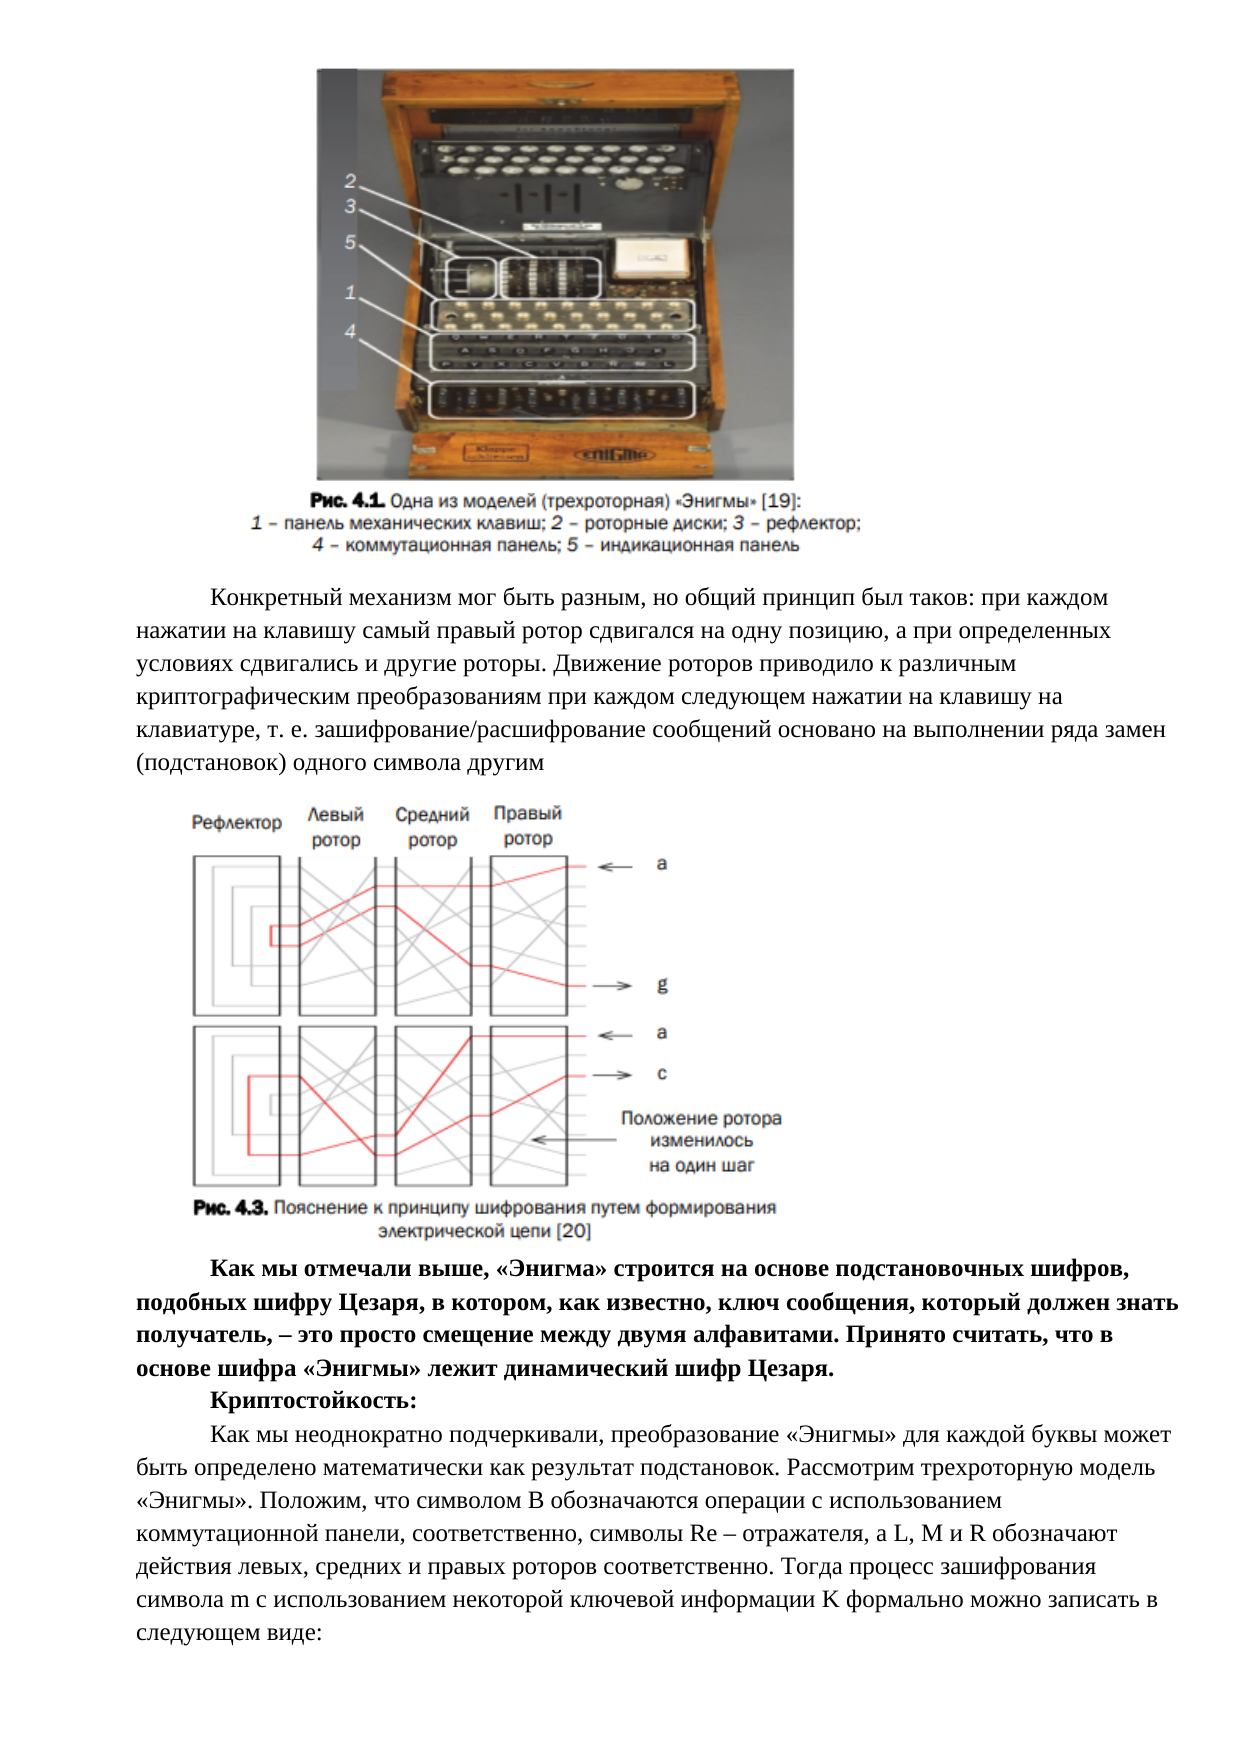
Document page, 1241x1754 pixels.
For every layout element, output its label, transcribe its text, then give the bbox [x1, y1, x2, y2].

picture [135, 779, 844, 1250]
text Как мы неоднократно подчеркивали, преобразование «Энигмы» для каждой буквы может быть определено математически как результат подстановок. Рассмотрим трехроторную модель «Энигмы». Положим, что символом В обозначаются операции с использованием коммутационной панели, соответственно, символы Re – отражателя, а L, M и R обозначают действия левых, средних и правых роторов соответственно. Тогда процесс зашифрования символа m c использованием некоторой ключевой информации K формально можно записать в следующем виде: [136, 1419, 1181, 1646]
text Как мы отмечали выше, «Энигма» строится на основе подстановочных шифров, подобных шифру Цезаря, в котором, как известно, ключ сообщения, который должен знать получатель, – это просто смещение между двумя алфавитами. Принято считать, что в основе шифра «Энигмы» лежит динамический шифр Цезаря. [136, 1253, 1181, 1381]
picture [209, 59, 893, 578]
text Криптостойкость: [136, 1386, 1181, 1414]
